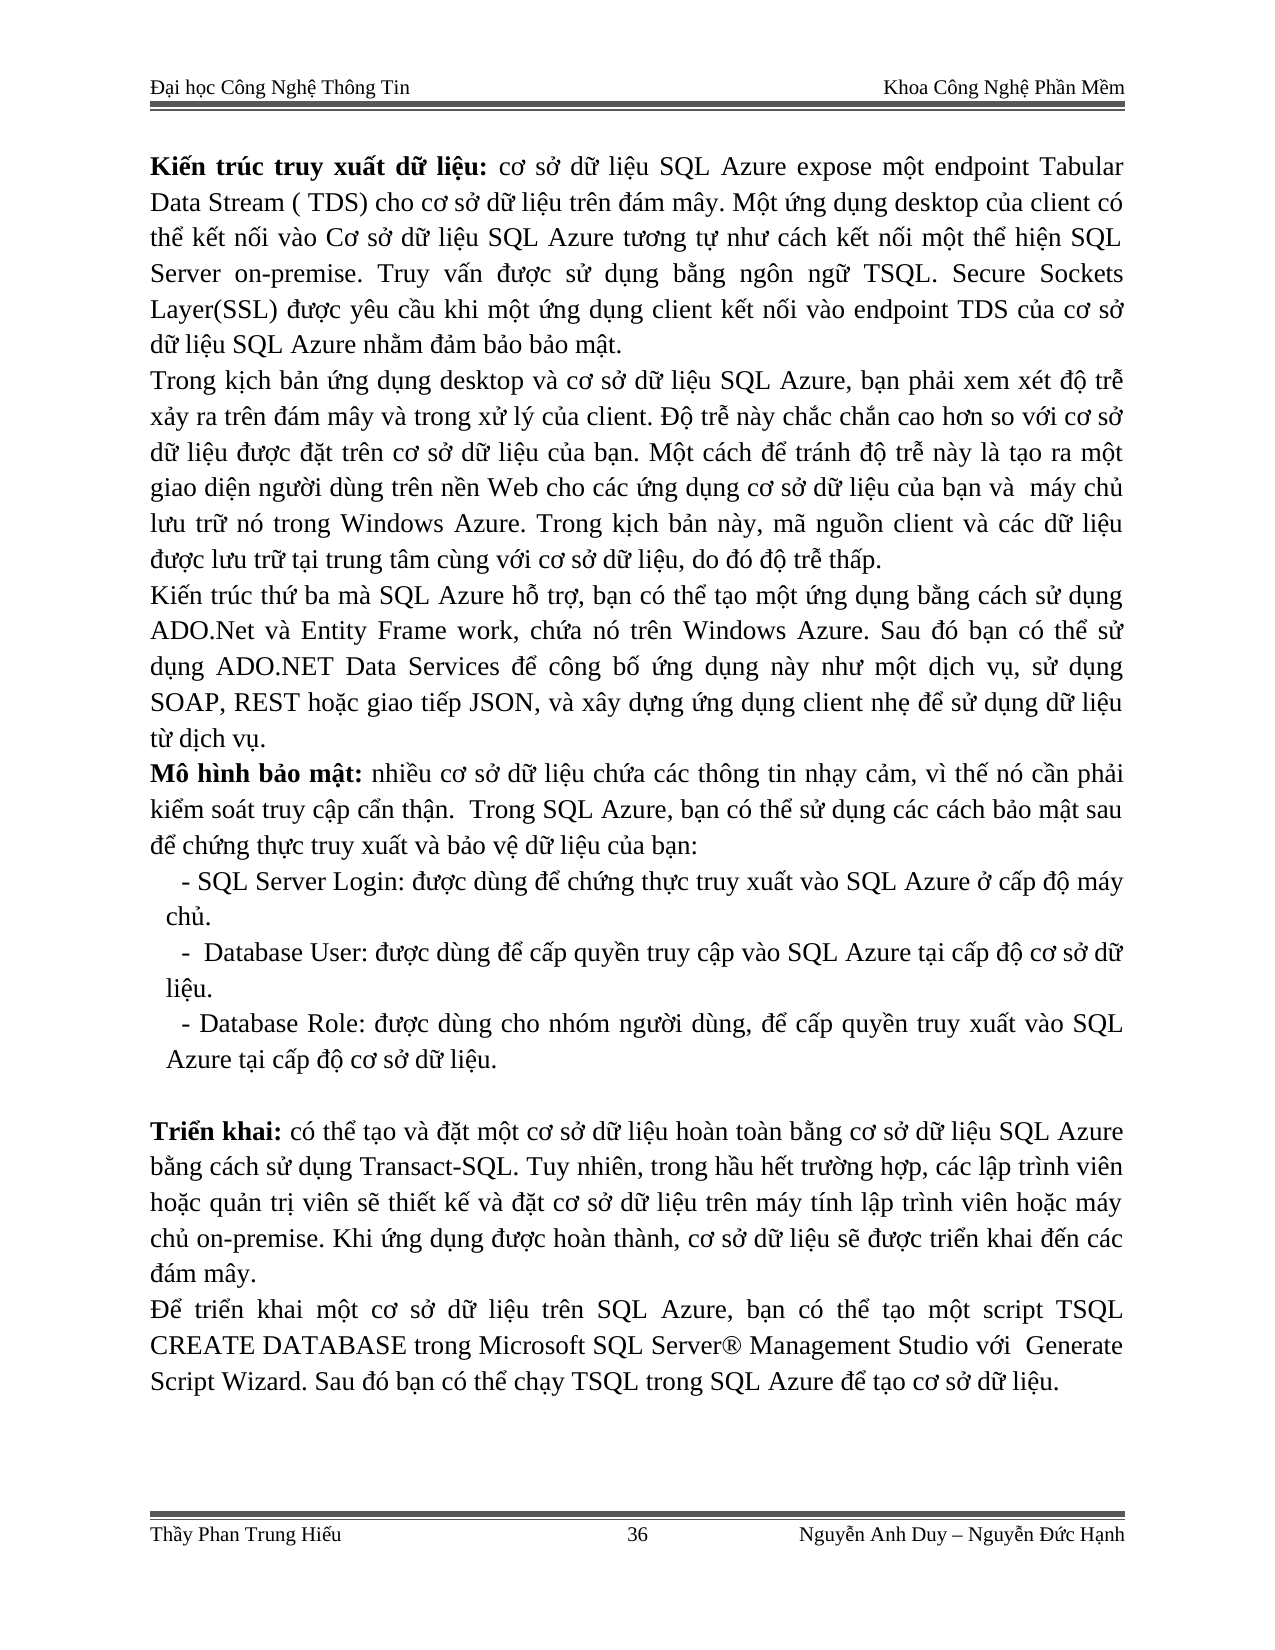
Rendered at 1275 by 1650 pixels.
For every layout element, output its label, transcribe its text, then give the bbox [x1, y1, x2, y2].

text Mô hình bảo mật: nhiều cơ sở dữ liệu chứa các thông tin nhạy cảm, vì thế nó cần phải kiểm soát truy cập cẩn thận. Trong SQL Azure, bạn có thể sử dụng các cách bảo mật sau để chứng thực truy xuất và bảo vệ dữ liệu của bạn: [150, 757, 1125, 860]
text Trong kịch bản ứng dụng desktop và cơ sở dữ liệu SQL Azure, bạn phải xem xét độ trễ xảy ra trên đám mây và trong xử lý của client. Độ trễ này chắc chắn cao hơn so với cơ sở dữ liệu được đặt trên cơ sở dữ liệu của bạn. Một cách để tránh độ trễ này là tạo ra một giao diện người dùng trên nền Web cho các ứng dụng cơ sở dữ liệu của bạn và máy chủ lưu trữ nó trong Windows Azure. Trong kịch bản này, mã nguồn client và các dữ liệu được lưu trữ tại trung tâm cùng với cơ sở dữ liệu, do đó độ trễ thấp. [150, 364, 1125, 574]
text Triển khai: có thể tạo và đặt một cơ sở dữ liệu hoàn toàn bằng cơ sở dữ liệu SQL Azure bằng cách sử dụng Transact-SQL. Tuy nhiên, trong hầu hết trường hợp, các lập trình viên hoặc quản trị viên sẽ thiết kế và đặt cơ sở dữ liệu trên máy tính lập trình viên hoặc máy chủ on-premise. Khi ứng dụng được hoàn thành, cơ sở dữ liệu sẽ được triển khai đến các đám mây. [150, 1115, 1125, 1289]
text Để triển khai một cơ sở dữ liệu trên SQL Azure, bạn có thể tạo một script TSQL CREATE DATABASE trong Microsoft SQL Server® Management Studio với Generate Script Wizard. Sau đó bạn có thể chạy TSQL trong SQL Azure để tạo cơ sở dữ liệu. [150, 1293, 1125, 1396]
text - Database Role: được dùng cho nhóm người dùng, để cấp quyền truy xuất vào SQL Azure tại cấp độ cơ sở dữ liệu. [166, 1007, 1125, 1074]
text Kiến trúc truy xuất dữ liệu: cơ sở dữ liệu SQL Azure expose một endpoint Tabular Data Stream ( TDS) cho cơ sở dữ liệu trên đám mây. Một ứng dụng desktop của client có thể kết nối vào Cơ sở dữ liệu SQL Azure tương tự như cách kết nối một thể hiện SQL Server on-premise. Truy vấn được sử dụng bằng ngôn ngữ TSQL. Secure Sockets Layer(SSL) được yêu cầu khi một ứng dụng client kết nối vào endpoint TDS của cơ sở dữ liệu SQL Azure nhằm đảm bảo bảo mật. [150, 150, 1125, 360]
text Kiến trúc thứ ba mà SQL Azure hỗ trợ, bạn có thể tạo một ứng dụng bằng cách sử dụng ADO.Net và Entity Frame work, chứa nó trên Windows Azure. Sau đó bạn có thể sử dụng ADO.NET Data Services để công bố ứng dụng này như một dịch vụ, sử dụng SOAP, REST hoặc giao tiếp JSON, và xây dựng ứng dụng client nhẹ để sử dụng dữ liệu từ dịch vụ. [150, 579, 1125, 753]
text - SQL Server Login: được dùng để chứng thực truy xuất vào SQL Azure ở cấp độ máy chủ. [166, 864, 1125, 931]
text - Database User: được dùng để cấp quyền truy cập vào SQL Azure tại cấp độ cơ sở dữ liệu. [166, 936, 1125, 1003]
